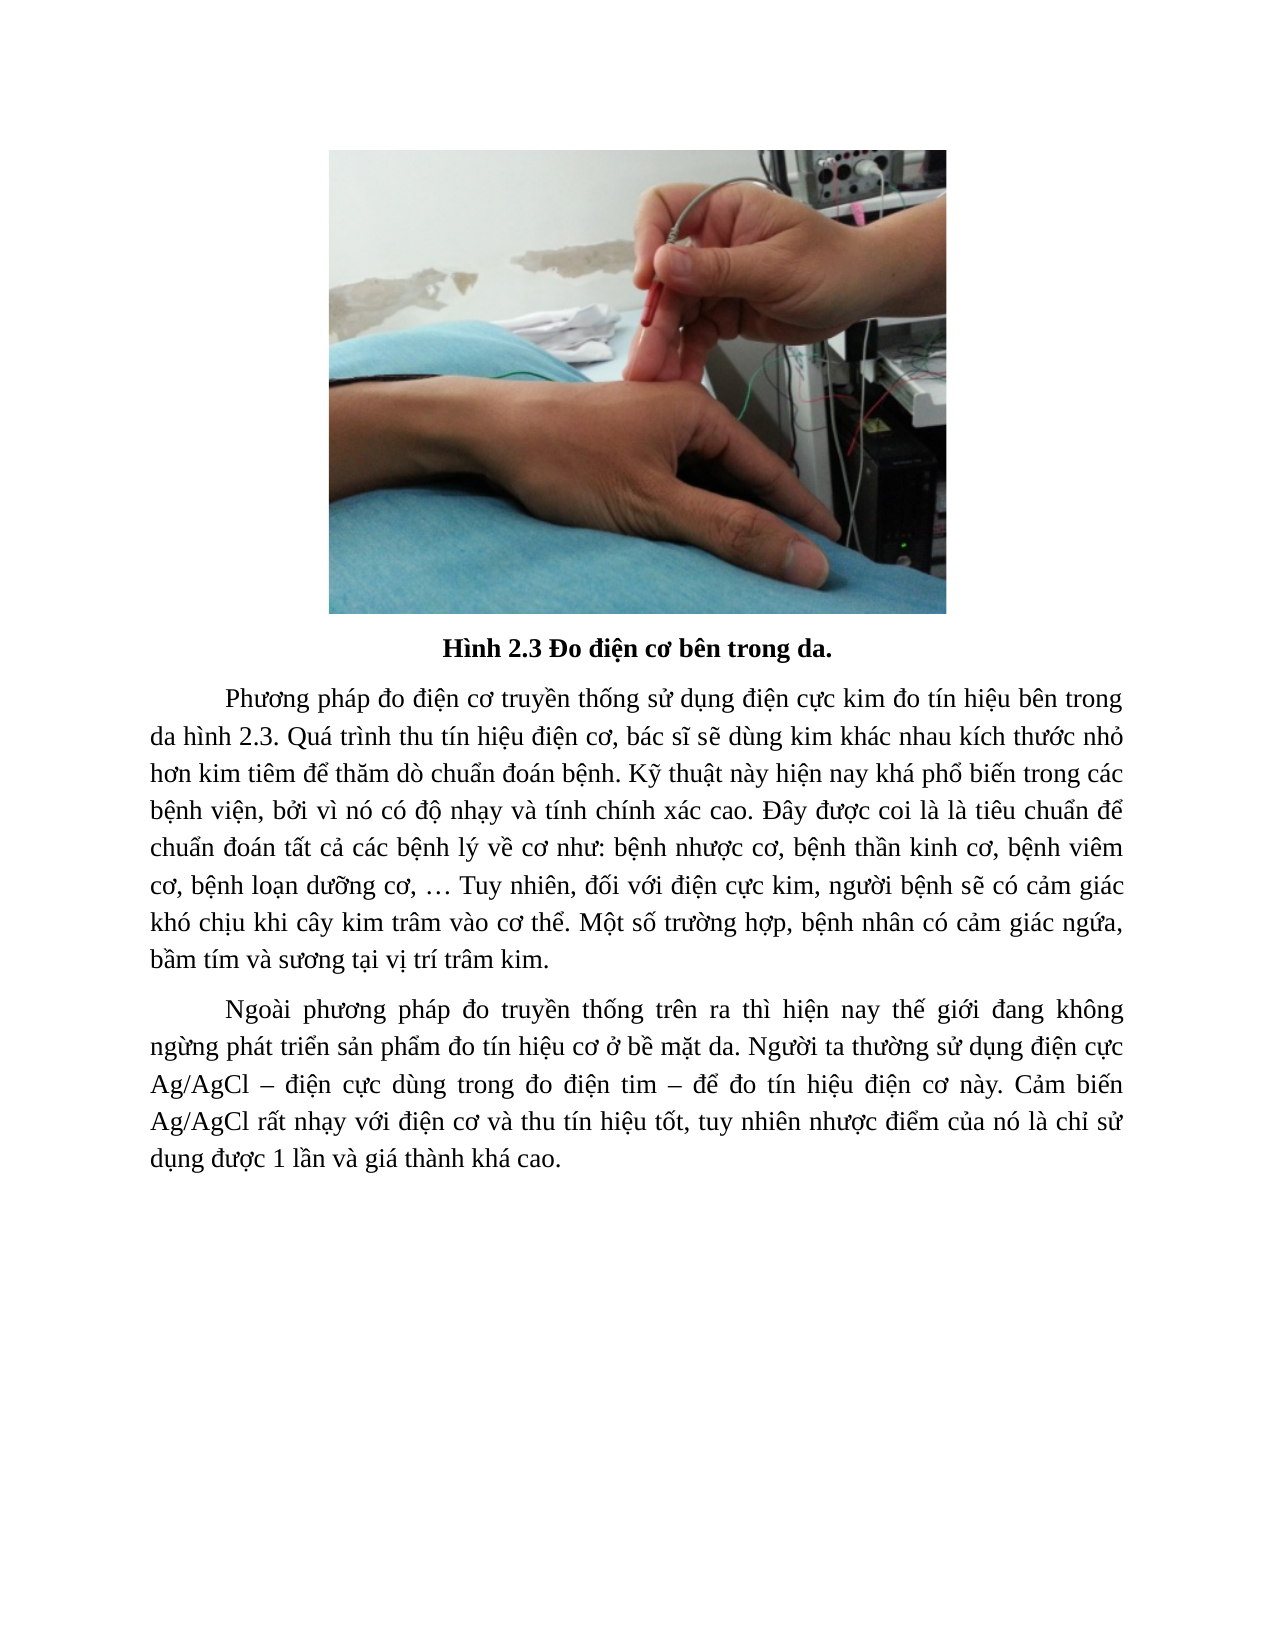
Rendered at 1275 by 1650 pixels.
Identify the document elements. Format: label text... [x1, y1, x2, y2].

text Phương pháp đo điện cơ truyền thống sử dụng điện cực kim đo tín hiệu bên trong da hình 2.3. Quá trình thu tín hiệu điện cơ, bác sĩ sẽ dùng kim khác nhau kích thước nhỏ hơn kim tiêm để thăm dò chuẩn đoán bệnh. Kỹ thuật này hiện nay khá phổ biến trong các bệnh viện, bởi vì nó có độ nhạy và tính chính xác cao. Đây được coi là là tiêu chuẩn để chuẩn đoán tất cả các bệnh lý về cơ như: bệnh nhược cơ, bệnh thần kinh cơ, bệnh viêm cơ, bệnh loạn dưỡng cơ, … Tuy nhiên, đối với điện cực kim, người bệnh sẽ có cảm giác khó chịu khi cây kim trâm vào cơ thể. Một số trường hợp, bệnh nhân có cảm giác ngứa, bầm tím và sương tại vị trí trâm kim. [150, 682, 1125, 974]
picture [328, 150, 947, 614]
text Ngoài phương pháp đo truyền thống trên ra thì hiện nay thế giới đang không ngừng phát triển sản phẩm đo tín hiệu cơ ở bề mặt da. Người ta thường sử dụng điện cực Ag/AgCl – điện cực dùng trong đo điện tim – để đo tín hiệu điện cơ này. Cảm biến Ag/AgCl rất nhạy với điện cơ và thu tín hiệu tốt, tuy nhiên nhược điểm của nó là chỉ sử dụng được 1 lần và giá thành khá cao. [150, 993, 1125, 1173]
text Hình 2.3 Đo điện cơ bên trong da. [150, 632, 1125, 664]
